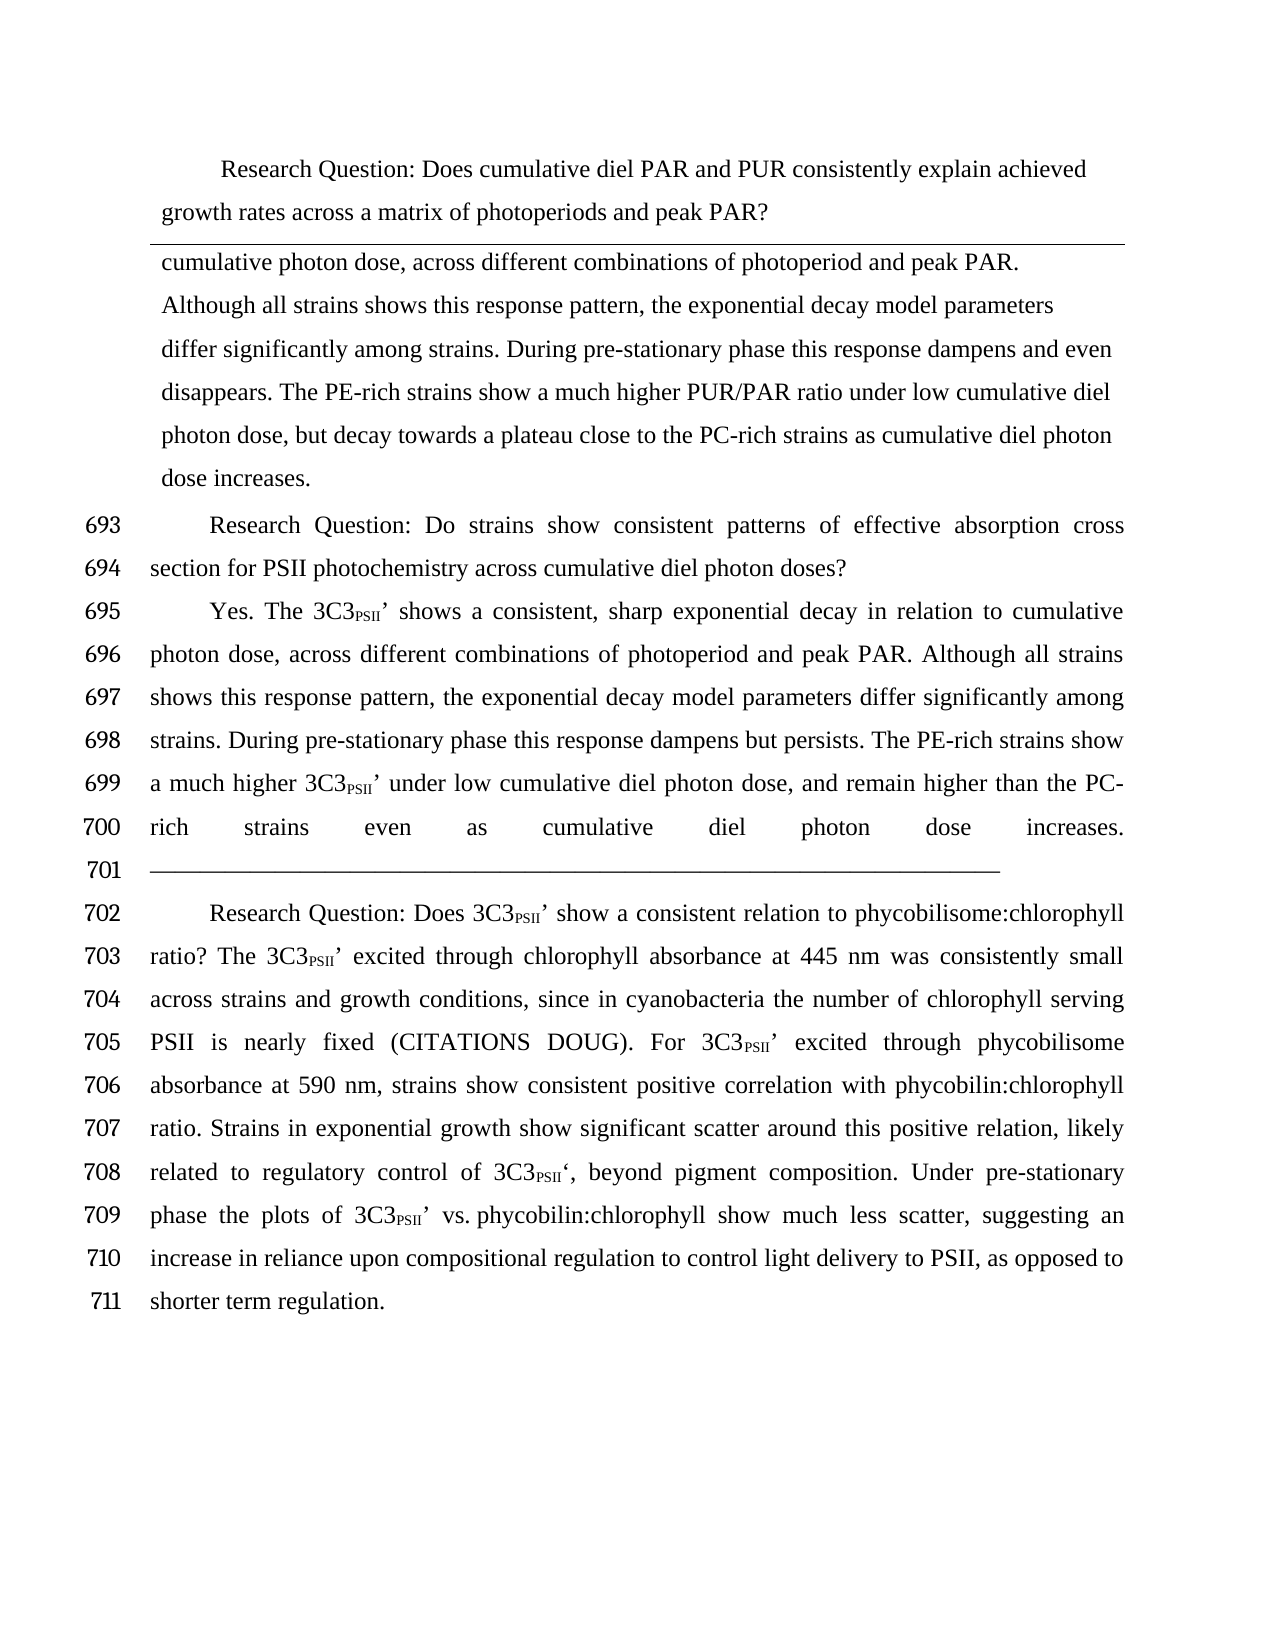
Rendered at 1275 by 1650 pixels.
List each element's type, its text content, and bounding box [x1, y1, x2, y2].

text Research Question: Does 3C3PSII’ show a consistent relation to phycobilisome:chlorophyll ratio? The 3C3PSII’ excited through chlorophyll absorbance at 445 nm was consistently small across strains and growth conditions, since in cyanobacteria the number of chlorophyll serving PSII is nearly fixed (CITATIONS DOUG). For 3C3PSII’ excited through phycobilisome absorbance at 590 nm, strains show consistent positive correlation with phycobilin:chlorophyll ratio. Strains in exponential growth show significant scatter around this positive relation, likely related to regulatory control of 3C3PSII‘, beyond pigment composition. Under pre-stationary phase the plots of 3C3PSII’ vs. phycobilin:chlorophyll show much less scatter, suggesting an increase in reliance upon compositional regulation to control light delivery to PSII, as opposed to shorter term regulation. [150, 898, 1125, 1315]
text Yes. The 3C3PSII’ shows a consistent, sharp exponential decay in relation to cumulative photon dose, across different combinations of photoperiod and peak PAR. Although all strains shows this response pattern, the exponential decay model parameters differ significantly among strains. During pre-stationary phase this response dampens but persists. The PE-rich strains show a much higher 3C3PSII’ under low cumulative diel photon dose, and remain higher than the PC-rich strains even as cumulative diel photon dose increases. —————————————————————————————————— [150, 596, 1125, 883]
text Research Question: Do strains show consistent patterns of effective absorption cross section for PSII photochemistry across cumulative diel photon doses? [150, 510, 1125, 582]
table_header Research Question: Does cumulative diel PAR and PUR consistently explain achieved growth rates across a matrix of photoperiods and peak PAR? [150, 150, 1125, 244]
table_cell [150, 245, 1125, 510]
